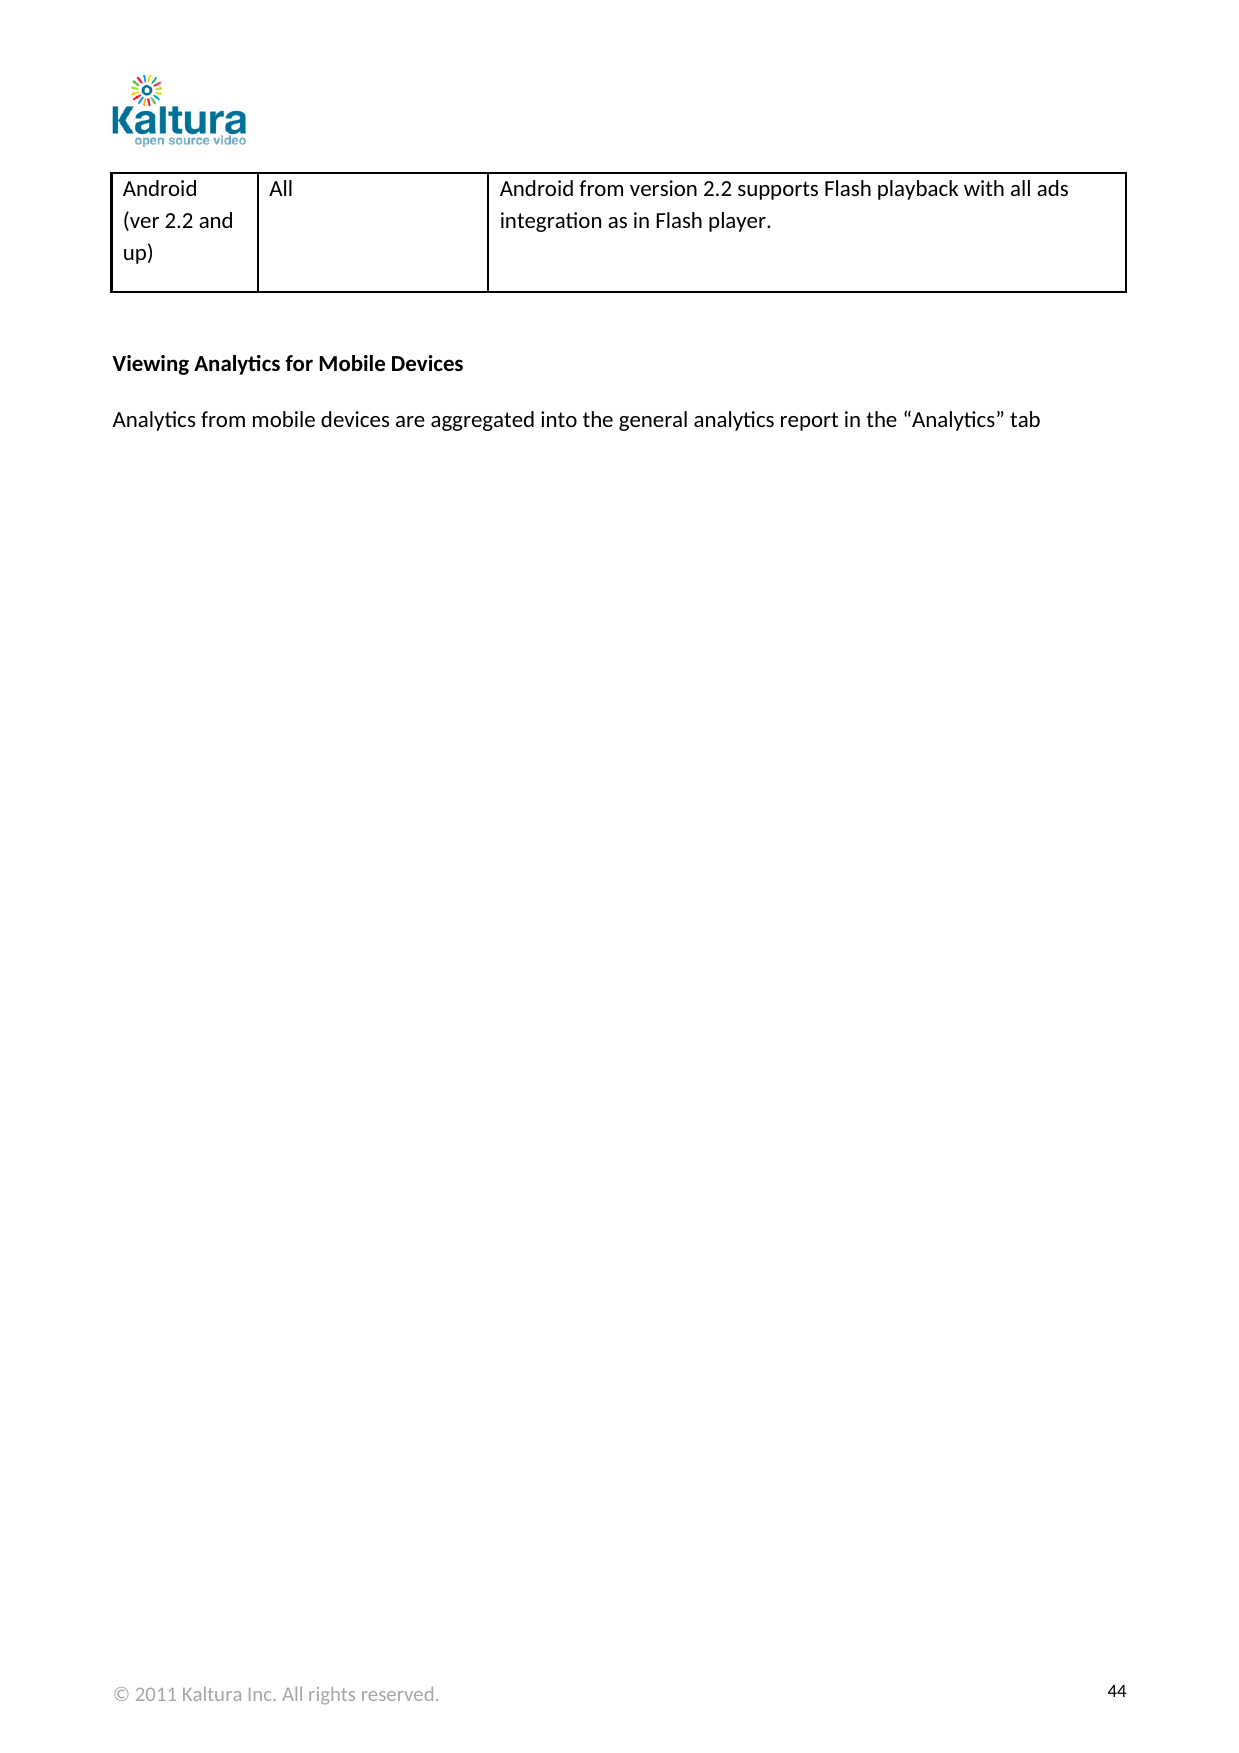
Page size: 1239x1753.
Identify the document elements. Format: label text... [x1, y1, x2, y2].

table_cell Android (ver 2.2 and up) [113, 174, 257, 291]
text Viewing Analytics for Mobile Devices [112, 349, 1126, 377]
picture [112, 75, 246, 147]
table_cell All [259, 174, 487, 291]
table_cell Android from version 2.2 supports Flash playback with all ads integration as in Flash player. [489, 174, 1125, 291]
picture [232, 124, 240, 129]
text Analytics from mobile devices are aggregated into the general analytics report in the “Analytics” tab [112, 405, 1126, 433]
